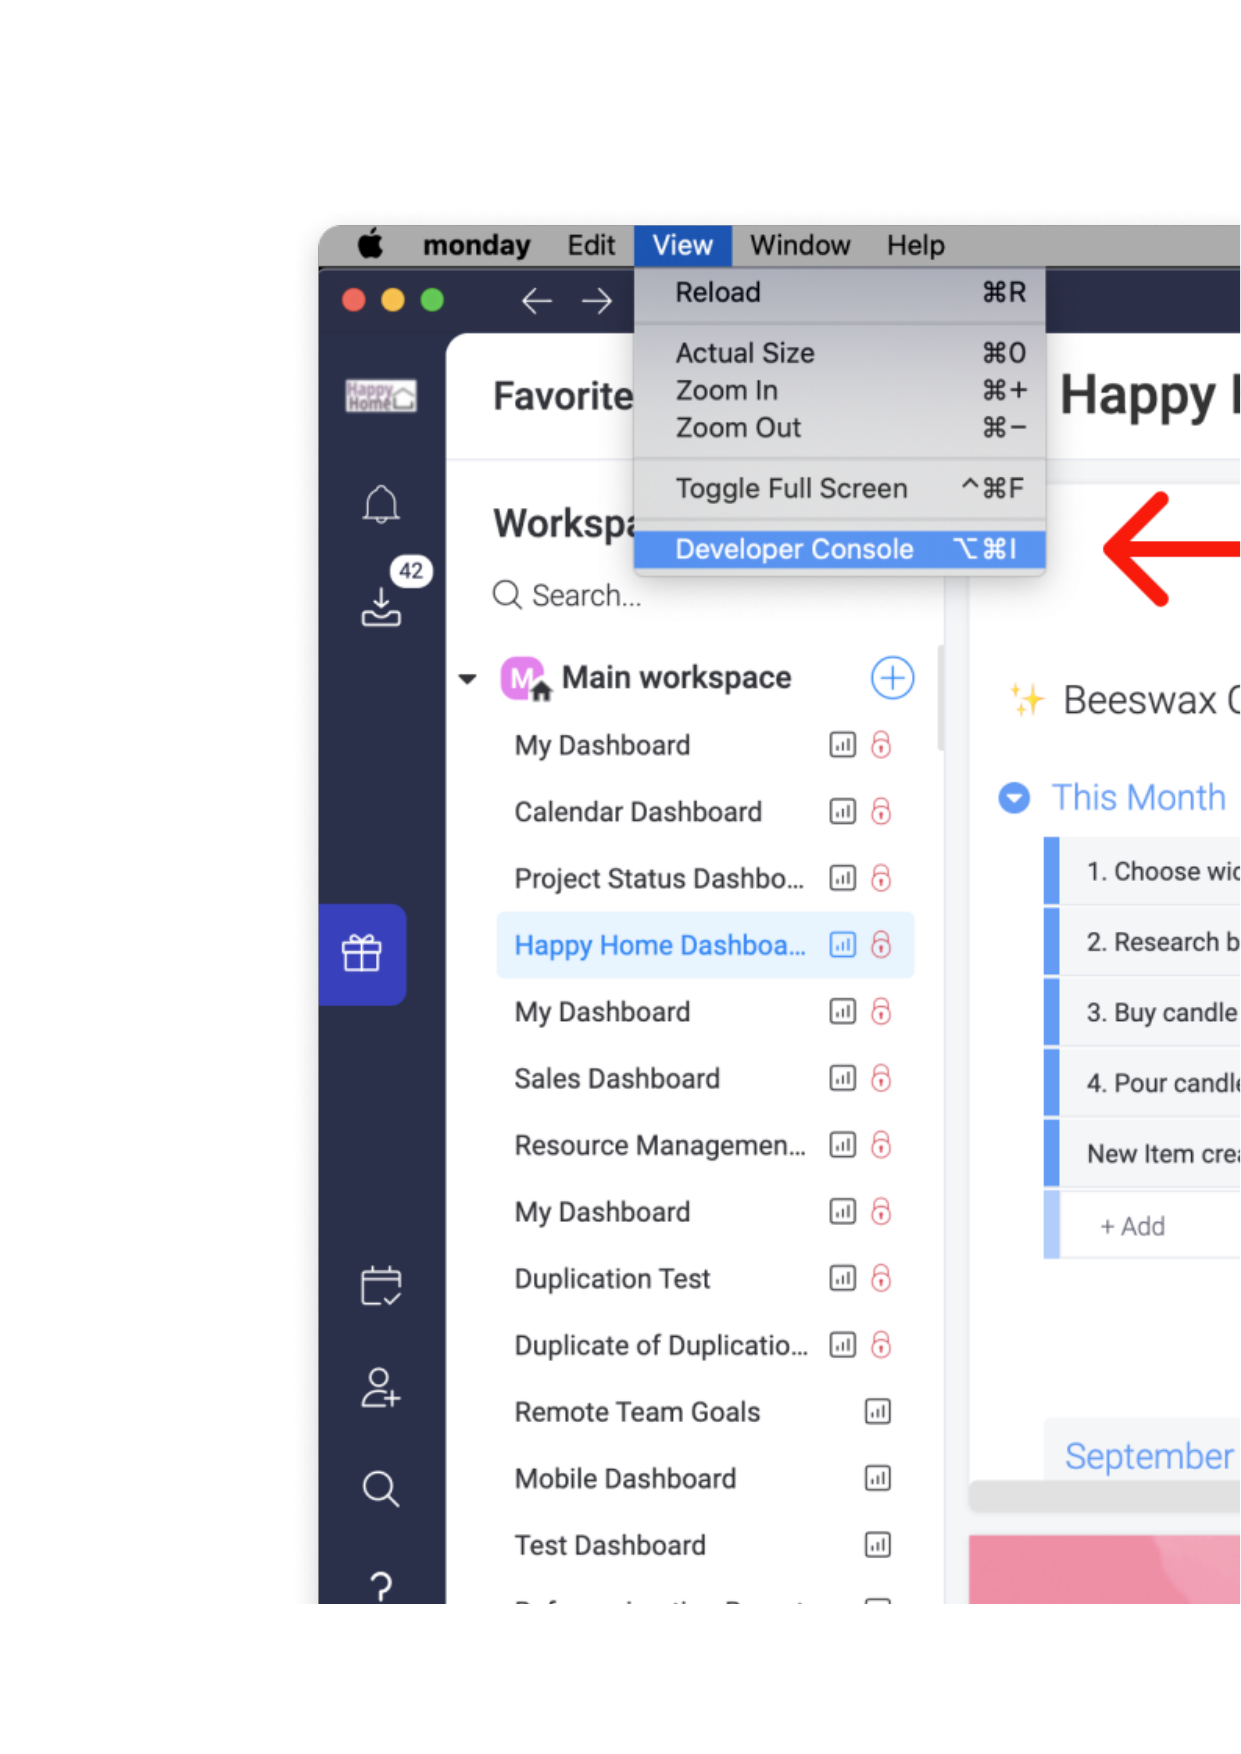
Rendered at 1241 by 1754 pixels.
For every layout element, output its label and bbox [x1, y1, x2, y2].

picture [150, 150, 1241, 1604]
